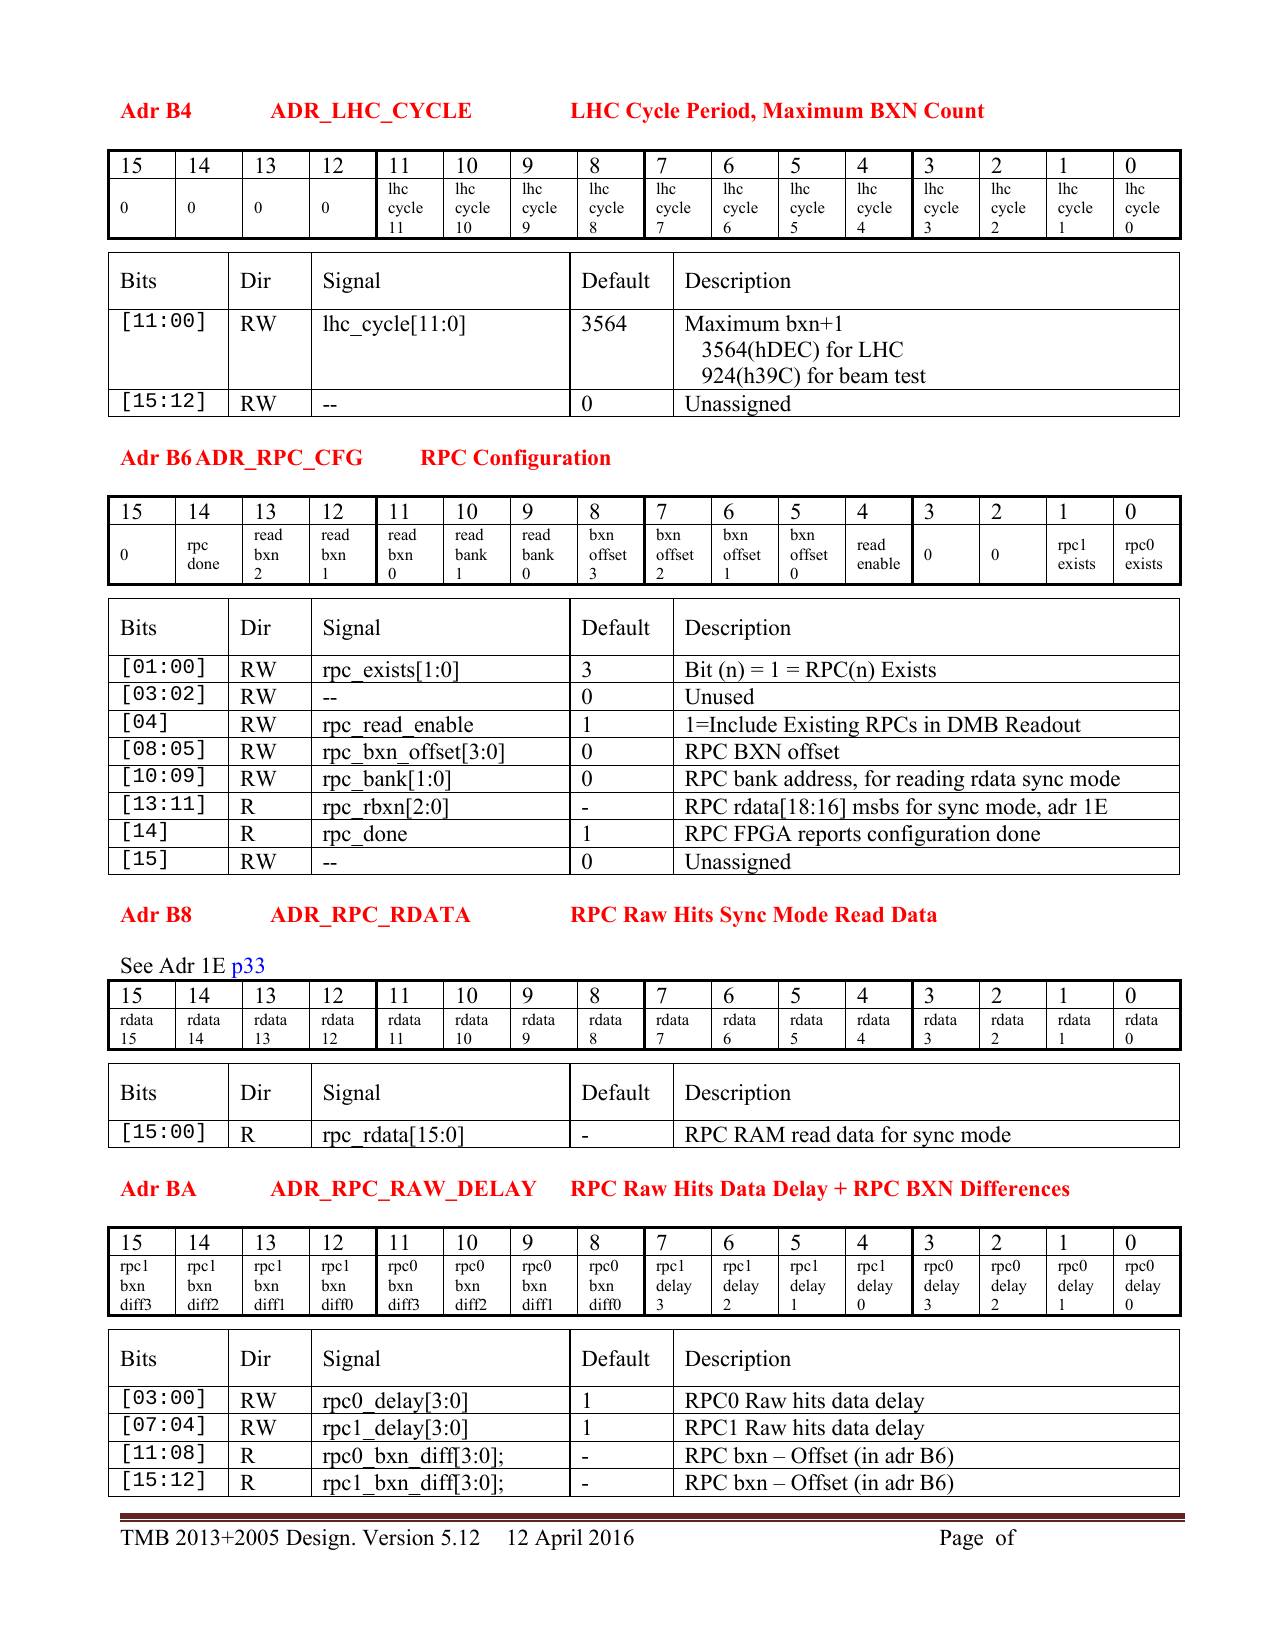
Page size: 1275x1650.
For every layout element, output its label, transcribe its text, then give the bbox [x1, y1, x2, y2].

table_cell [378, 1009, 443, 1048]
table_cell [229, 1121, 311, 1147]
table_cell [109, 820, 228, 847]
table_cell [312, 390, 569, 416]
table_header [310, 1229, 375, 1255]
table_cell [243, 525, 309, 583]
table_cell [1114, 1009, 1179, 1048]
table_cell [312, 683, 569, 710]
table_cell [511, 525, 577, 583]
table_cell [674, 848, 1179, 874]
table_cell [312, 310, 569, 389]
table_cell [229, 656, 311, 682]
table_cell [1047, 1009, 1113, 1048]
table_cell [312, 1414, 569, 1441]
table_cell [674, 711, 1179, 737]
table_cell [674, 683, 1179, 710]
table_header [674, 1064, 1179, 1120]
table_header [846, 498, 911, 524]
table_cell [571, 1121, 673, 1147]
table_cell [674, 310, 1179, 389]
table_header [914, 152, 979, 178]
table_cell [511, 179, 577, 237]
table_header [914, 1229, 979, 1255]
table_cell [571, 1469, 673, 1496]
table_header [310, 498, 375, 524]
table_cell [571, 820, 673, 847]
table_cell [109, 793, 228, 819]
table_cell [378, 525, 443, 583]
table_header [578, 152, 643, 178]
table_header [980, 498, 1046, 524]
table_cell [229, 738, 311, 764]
subtitle Adr B6 ADR_RPC_CFG RPC Configuration [120, 444, 1185, 470]
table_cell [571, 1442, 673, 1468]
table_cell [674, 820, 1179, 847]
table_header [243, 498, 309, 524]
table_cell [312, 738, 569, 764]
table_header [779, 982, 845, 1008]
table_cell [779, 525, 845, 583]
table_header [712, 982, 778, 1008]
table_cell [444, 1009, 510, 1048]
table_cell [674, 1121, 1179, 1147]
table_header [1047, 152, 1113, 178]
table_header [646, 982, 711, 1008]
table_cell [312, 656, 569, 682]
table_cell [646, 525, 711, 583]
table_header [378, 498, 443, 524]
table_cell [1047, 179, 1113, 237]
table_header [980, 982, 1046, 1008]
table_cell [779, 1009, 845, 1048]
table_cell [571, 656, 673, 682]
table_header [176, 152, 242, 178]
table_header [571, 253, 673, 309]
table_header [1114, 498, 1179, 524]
subtitle Adr BA ADR_RPC_RAW_DELAY RPC Raw Hits Data Delay + RPC BXN Differences [120, 1175, 1185, 1201]
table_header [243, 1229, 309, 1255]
subtitle Adr B4 ADR_LHC_CYCLE LHC Cycle Period, Maximum BXN Count [120, 97, 1185, 124]
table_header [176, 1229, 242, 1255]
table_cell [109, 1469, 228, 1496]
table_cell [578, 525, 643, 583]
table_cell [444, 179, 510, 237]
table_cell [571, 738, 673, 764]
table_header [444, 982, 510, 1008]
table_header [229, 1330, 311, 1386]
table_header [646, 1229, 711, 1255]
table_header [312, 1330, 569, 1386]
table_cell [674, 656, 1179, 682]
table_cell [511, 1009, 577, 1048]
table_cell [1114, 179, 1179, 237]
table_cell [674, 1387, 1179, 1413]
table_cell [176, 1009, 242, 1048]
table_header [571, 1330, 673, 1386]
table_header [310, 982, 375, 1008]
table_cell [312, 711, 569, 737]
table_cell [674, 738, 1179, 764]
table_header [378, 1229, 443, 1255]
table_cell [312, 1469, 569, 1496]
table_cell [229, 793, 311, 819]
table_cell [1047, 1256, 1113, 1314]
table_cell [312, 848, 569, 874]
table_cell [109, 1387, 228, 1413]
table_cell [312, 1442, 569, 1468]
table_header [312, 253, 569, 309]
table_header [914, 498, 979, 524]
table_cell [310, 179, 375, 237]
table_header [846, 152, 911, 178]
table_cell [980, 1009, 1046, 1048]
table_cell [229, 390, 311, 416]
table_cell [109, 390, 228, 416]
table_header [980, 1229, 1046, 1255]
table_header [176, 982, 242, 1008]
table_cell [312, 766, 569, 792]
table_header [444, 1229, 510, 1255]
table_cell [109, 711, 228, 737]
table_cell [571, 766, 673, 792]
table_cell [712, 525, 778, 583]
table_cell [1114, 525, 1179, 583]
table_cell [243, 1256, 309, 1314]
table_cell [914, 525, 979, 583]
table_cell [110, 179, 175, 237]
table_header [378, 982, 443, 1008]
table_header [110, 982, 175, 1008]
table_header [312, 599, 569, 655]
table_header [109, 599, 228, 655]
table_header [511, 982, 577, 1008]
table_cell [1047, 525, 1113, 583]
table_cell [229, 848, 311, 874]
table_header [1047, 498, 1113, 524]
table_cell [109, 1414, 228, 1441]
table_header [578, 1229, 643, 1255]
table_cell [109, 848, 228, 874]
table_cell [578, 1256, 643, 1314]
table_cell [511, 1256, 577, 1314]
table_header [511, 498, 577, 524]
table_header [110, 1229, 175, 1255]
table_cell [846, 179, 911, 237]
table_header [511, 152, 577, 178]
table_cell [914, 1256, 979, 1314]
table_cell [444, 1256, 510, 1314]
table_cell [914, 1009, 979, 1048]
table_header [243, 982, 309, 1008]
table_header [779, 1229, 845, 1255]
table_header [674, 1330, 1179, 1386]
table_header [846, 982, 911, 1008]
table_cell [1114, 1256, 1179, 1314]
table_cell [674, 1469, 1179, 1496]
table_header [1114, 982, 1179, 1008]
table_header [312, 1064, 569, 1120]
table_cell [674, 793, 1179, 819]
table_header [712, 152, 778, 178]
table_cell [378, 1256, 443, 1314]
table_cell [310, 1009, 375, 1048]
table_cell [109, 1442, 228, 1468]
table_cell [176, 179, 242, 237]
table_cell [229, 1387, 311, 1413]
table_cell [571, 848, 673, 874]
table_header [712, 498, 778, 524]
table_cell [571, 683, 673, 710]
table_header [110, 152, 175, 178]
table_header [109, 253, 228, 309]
subtitle Adr B8 ADR_RPC_RDATA RPC Raw Hits Sync Mode Read Data [120, 901, 1185, 928]
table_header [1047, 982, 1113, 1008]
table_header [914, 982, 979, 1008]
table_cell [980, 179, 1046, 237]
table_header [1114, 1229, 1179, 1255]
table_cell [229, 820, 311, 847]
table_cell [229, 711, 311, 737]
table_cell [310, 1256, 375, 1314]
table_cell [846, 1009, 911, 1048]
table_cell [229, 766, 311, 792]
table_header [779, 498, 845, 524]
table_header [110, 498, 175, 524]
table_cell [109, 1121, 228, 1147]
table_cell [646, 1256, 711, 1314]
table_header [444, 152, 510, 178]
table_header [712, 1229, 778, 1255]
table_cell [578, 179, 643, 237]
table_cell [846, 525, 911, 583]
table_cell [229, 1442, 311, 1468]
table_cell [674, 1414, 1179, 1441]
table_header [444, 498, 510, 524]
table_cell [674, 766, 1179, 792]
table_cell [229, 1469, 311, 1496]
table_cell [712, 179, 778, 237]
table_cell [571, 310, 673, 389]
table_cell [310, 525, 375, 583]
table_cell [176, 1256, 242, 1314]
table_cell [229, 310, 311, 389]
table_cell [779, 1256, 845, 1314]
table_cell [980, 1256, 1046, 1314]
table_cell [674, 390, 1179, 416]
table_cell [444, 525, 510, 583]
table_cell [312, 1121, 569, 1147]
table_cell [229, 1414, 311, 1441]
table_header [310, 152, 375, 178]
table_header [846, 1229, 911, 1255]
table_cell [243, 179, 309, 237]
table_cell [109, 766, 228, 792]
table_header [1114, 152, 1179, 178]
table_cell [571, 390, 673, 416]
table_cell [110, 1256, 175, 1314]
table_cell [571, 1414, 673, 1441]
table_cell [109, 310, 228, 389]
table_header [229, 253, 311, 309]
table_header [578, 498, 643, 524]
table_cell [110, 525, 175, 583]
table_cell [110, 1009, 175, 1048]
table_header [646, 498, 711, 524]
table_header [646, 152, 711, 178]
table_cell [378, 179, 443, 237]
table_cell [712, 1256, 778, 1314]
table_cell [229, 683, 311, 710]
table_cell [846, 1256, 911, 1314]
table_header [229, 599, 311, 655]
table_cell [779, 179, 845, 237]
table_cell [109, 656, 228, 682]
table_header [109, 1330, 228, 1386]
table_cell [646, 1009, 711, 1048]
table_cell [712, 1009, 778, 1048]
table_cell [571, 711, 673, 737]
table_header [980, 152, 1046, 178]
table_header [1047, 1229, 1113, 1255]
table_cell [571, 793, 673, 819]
text See Adr 1E p33 [120, 952, 1185, 979]
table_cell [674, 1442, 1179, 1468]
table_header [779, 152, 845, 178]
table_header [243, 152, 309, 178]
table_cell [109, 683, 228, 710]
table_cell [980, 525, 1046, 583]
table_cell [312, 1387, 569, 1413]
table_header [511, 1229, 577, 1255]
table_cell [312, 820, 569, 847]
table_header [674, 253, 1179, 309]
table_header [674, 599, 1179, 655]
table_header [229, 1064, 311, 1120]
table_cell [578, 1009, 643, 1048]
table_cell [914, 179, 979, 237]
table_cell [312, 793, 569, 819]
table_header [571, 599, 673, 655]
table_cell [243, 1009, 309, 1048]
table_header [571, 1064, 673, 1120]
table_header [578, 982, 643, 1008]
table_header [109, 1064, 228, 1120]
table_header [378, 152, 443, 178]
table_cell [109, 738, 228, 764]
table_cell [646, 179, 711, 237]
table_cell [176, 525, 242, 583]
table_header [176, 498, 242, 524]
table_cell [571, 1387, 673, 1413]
